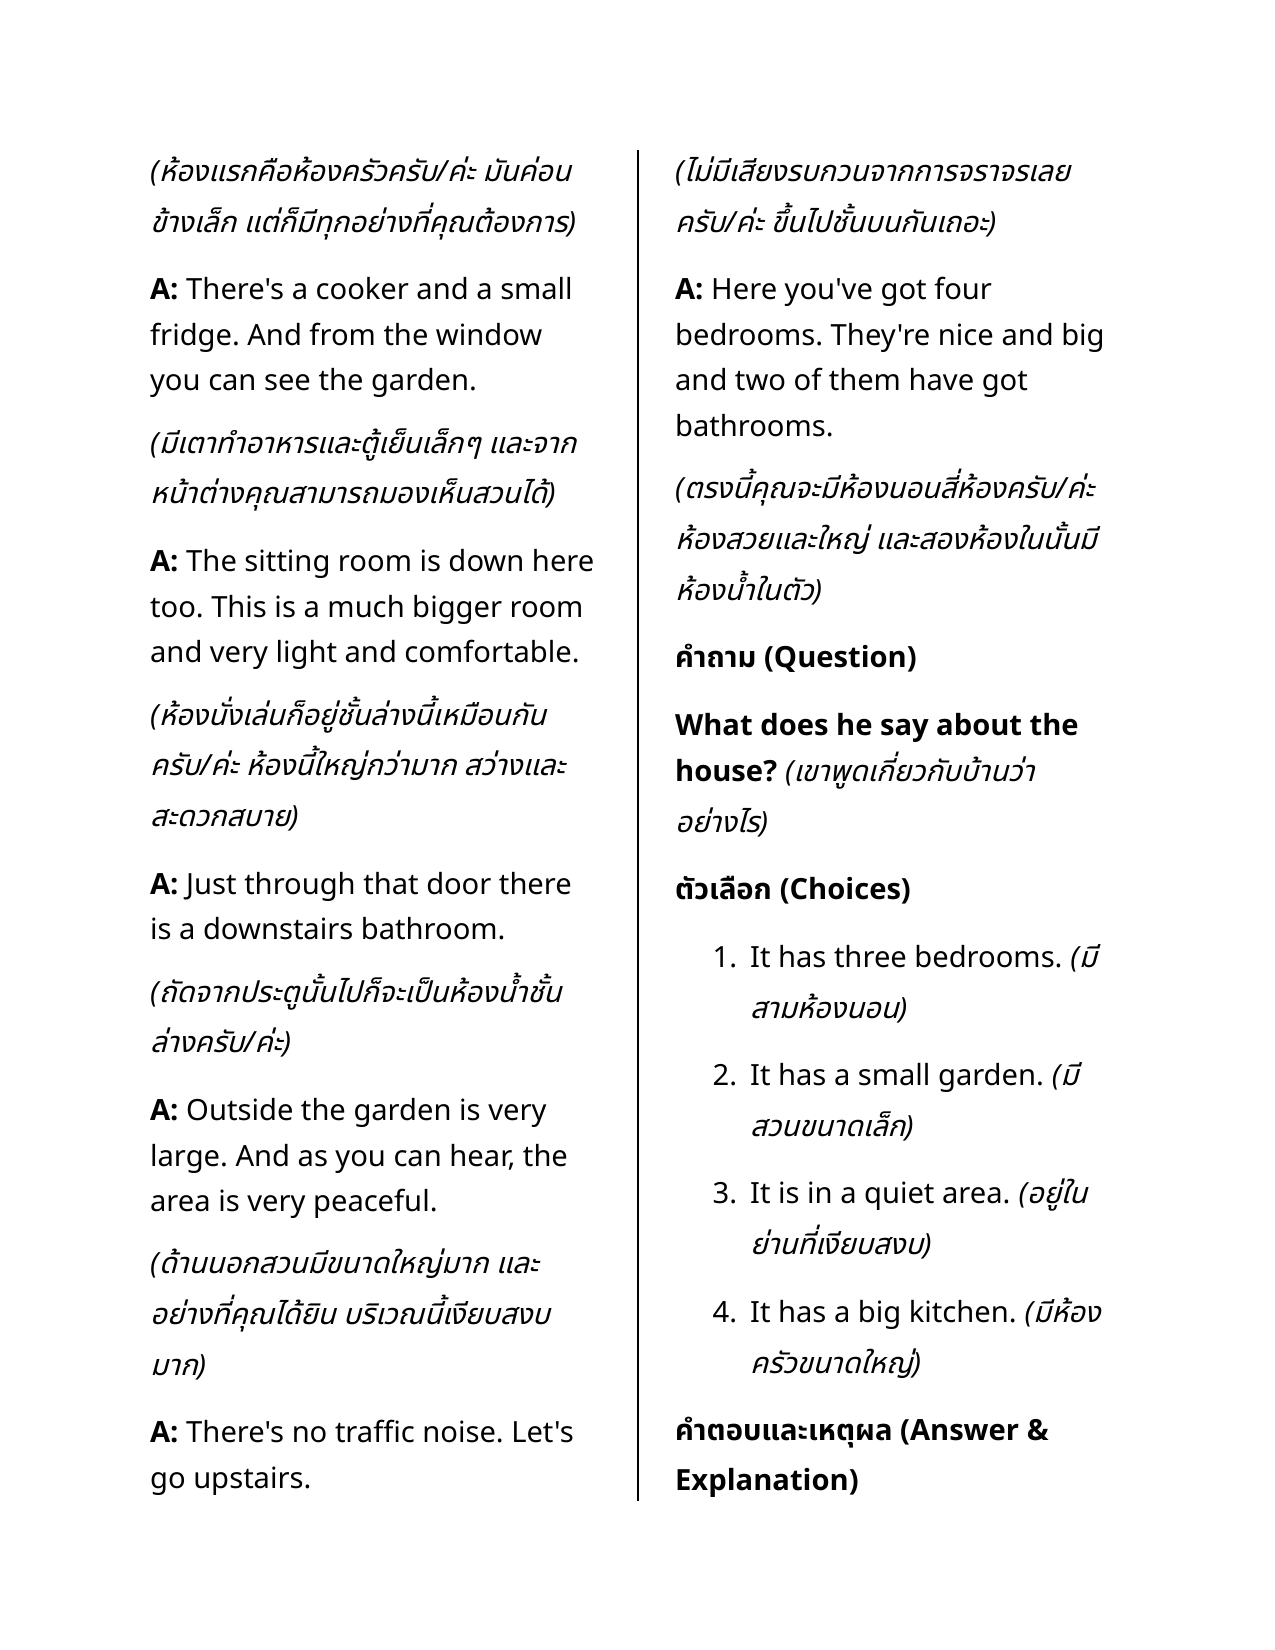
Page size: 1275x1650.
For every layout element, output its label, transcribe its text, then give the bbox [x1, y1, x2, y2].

text A: Just through that door there is a downstairs bathroom. [150, 863, 600, 948]
text A: Outside the garden is very large. And as you can hear, the area is very peaceful. [150, 1089, 600, 1220]
list It has three bedrooms. (มีสามห้องนอน) [712, 936, 1125, 1031]
text (มีเตาทำอาหารและตู้เย็นเล็กๆ และจากหน้าต่างคุณสามารถมองเห็นสวนได้) [150, 422, 600, 517]
text (ถัดจากประตูนั้นไปก็จะเป็นห้องน้ำชั้นล่างครับ/ค่ะ) [150, 971, 600, 1066]
list It has a big kitchen. (มีห้องครัวขนาดใหญ่) [712, 1291, 1125, 1386]
text (ไม่มีเสียงรบกวนจากการจราจรเลยครับ/ค่ะ ขึ้นไปชั้นบนกันเถอะ) [675, 150, 1125, 245]
list It is in a quiet area. (อยู่ในย่านที่เงียบสงบ) [712, 1173, 1125, 1268]
list It has a small garden. (มีสวนขนาดเล็ก) [712, 1054, 1125, 1149]
text A: There's a cooker and a small fridge. And from the window you can see the garden. [150, 268, 600, 399]
text คำตอบและเหตุผล (Answer & Explanation) [675, 1409, 1125, 1499]
text (ตรงนี้คุณจะมีห้องนอนสี่ห้องครับ/ค่ะ ห้องสวยและใหญ่ และสองห้องในนั้นมีห้องน้ำในตัว) [675, 467, 1125, 613]
text What does he say about the house? (เขาพูดเกี่ยวกับบ้านว่าอย่างไร) [675, 704, 1125, 845]
text ตัวเลือก (Choices) [675, 868, 1125, 913]
text A: There's no traffic noise. Let's go upstairs. [150, 1412, 600, 1497]
text (ห้องนั่งเล่นก็อยู่ชั้นล่างนี้เหมือนกันครับ/ค่ะ ห้องนี้ใหญ่กว่ามาก สว่างและสะดวกสบาย) [150, 694, 600, 840]
text (ห้องแรกคือห้องครัวครับ/ค่ะ มันค่อนข้างเล็ก แต่ก็มีทุกอย่างที่คุณต้องการ) [150, 150, 600, 245]
text A: The sitting room is down here too. This is a much bigger room and very light and comfortable. [150, 540, 600, 671]
text (ด้านนอกสวนมีขนาดใหญ่มาก และอย่างที่คุณได้ยิน บริเวณนี้เงียบสงบมาก) [150, 1243, 600, 1388]
text คำถาม (Question) [675, 636, 1125, 681]
text A: Here you've got four bedrooms. They're nice and big and two of them have got bathrooms. [675, 268, 1125, 445]
